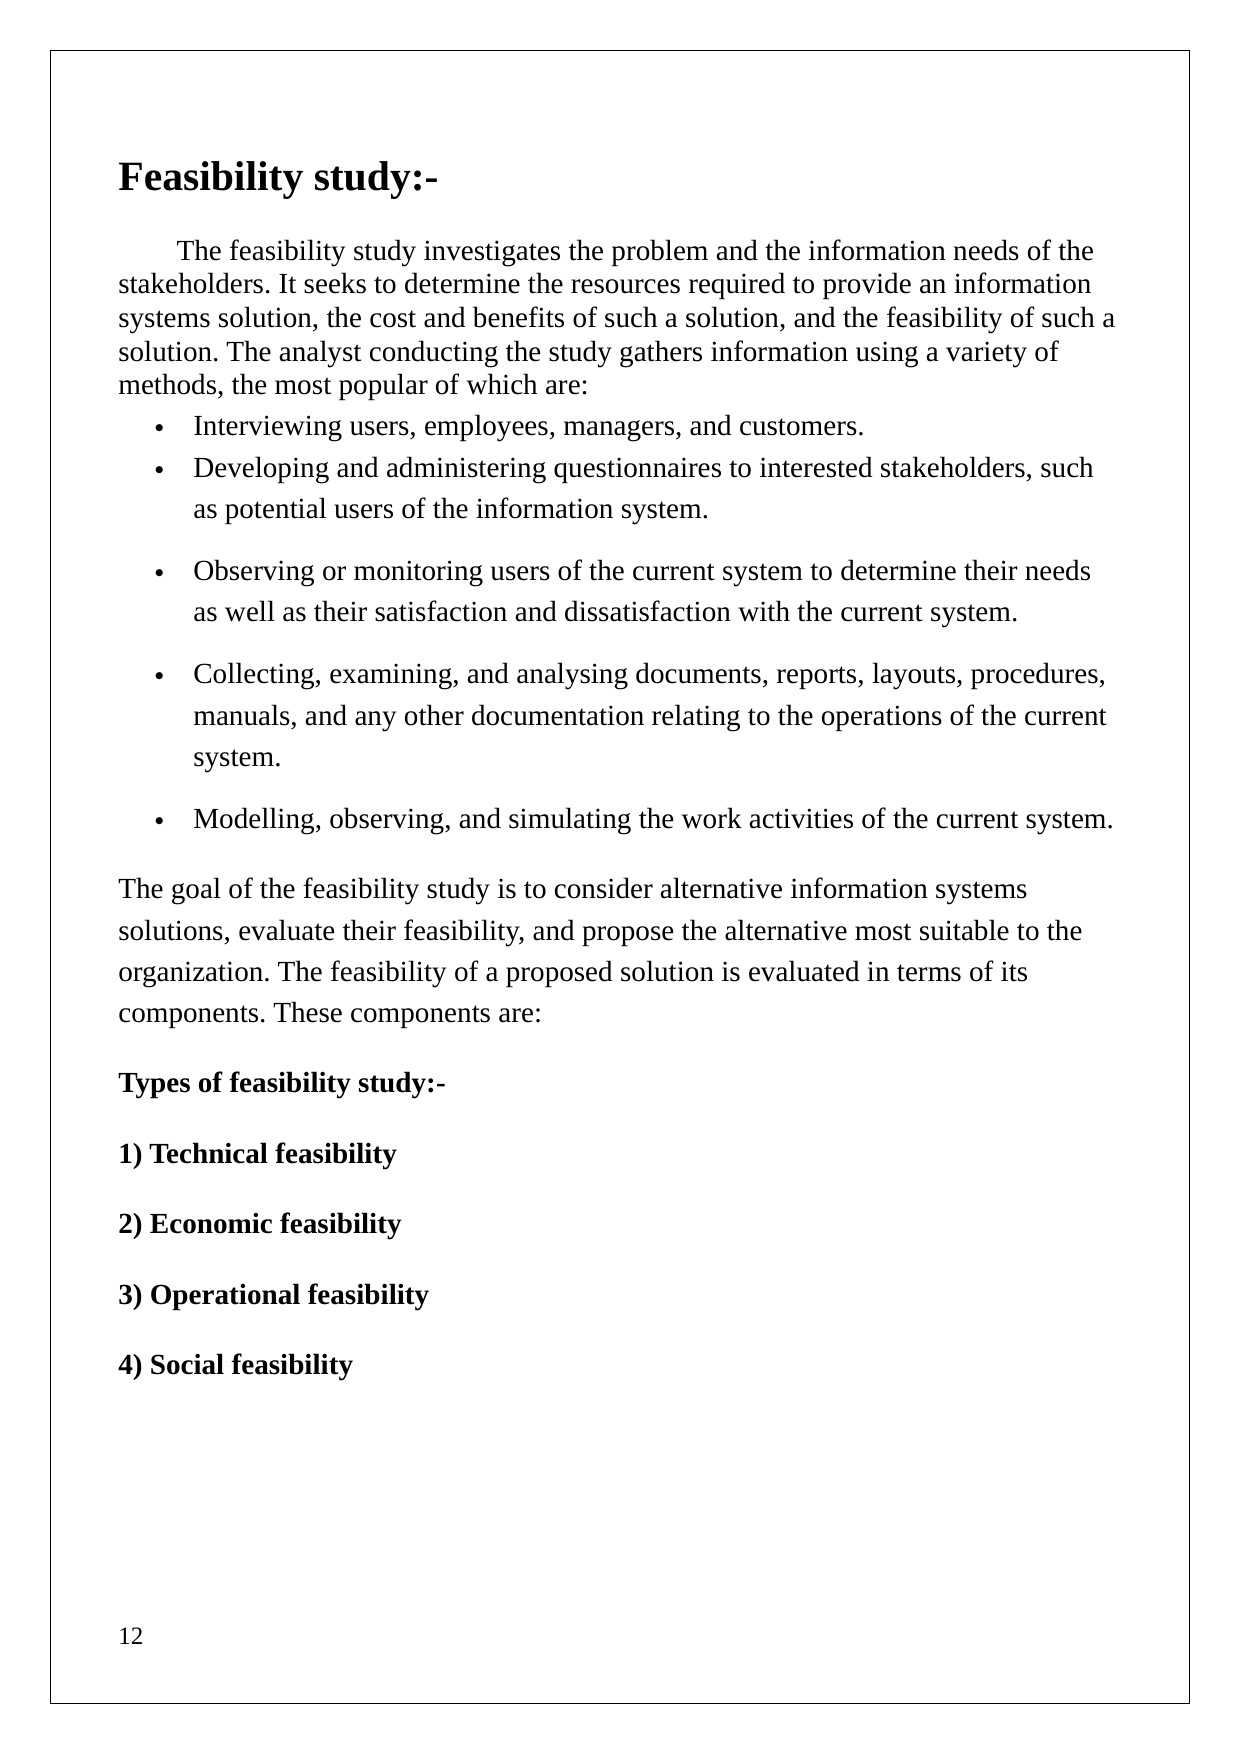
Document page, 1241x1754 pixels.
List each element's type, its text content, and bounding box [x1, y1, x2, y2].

list Observing or monitoring users of the current system to determine their needs as well as their satisfaction and dissatisfaction with the current system. [156, 545, 1122, 628]
text The goal of the feasibility study is to consider alternative information systems solutions, evaluate their feasibility, and propose the alternative most suitable to the organization. The feasibility of a proposed solution is evaluated in terms of its components. These components are: [118, 864, 1122, 1029]
list Developing and administering questionnaires to interested stakeholders, such as potential users of the information system. [156, 442, 1122, 524]
text 2) Economic feasibility [118, 1199, 1122, 1240]
list Collecting, examining, and analysing documents, reports, layouts, procedures, manuals, and any other documentation relating to the operations of the current system. [156, 649, 1122, 772]
list Modelling, observing, and simulating the work activities of the current system. [156, 793, 1122, 834]
text 1) Technical feasibility [118, 1128, 1122, 1169]
text Feasibility study:- [118, 152, 1122, 199]
list Interviewing users, employees, managers, and customers. [156, 401, 1122, 442]
text 4) Social feasibility [118, 1339, 1122, 1381]
text Types of feasibility study:- [118, 1058, 1122, 1099]
text The feasibility study investigates the problem and the information needs of the stakeholders. It seeks to determine the resources required to provide an information systems solution, the cost and benefits of such a solution, and the feasibility of such a solution. The analyst conducting the study gathers information using a variety of methods, the most popular of which are: [118, 233, 1122, 401]
text 3) Operational feasibility [118, 1269, 1122, 1310]
